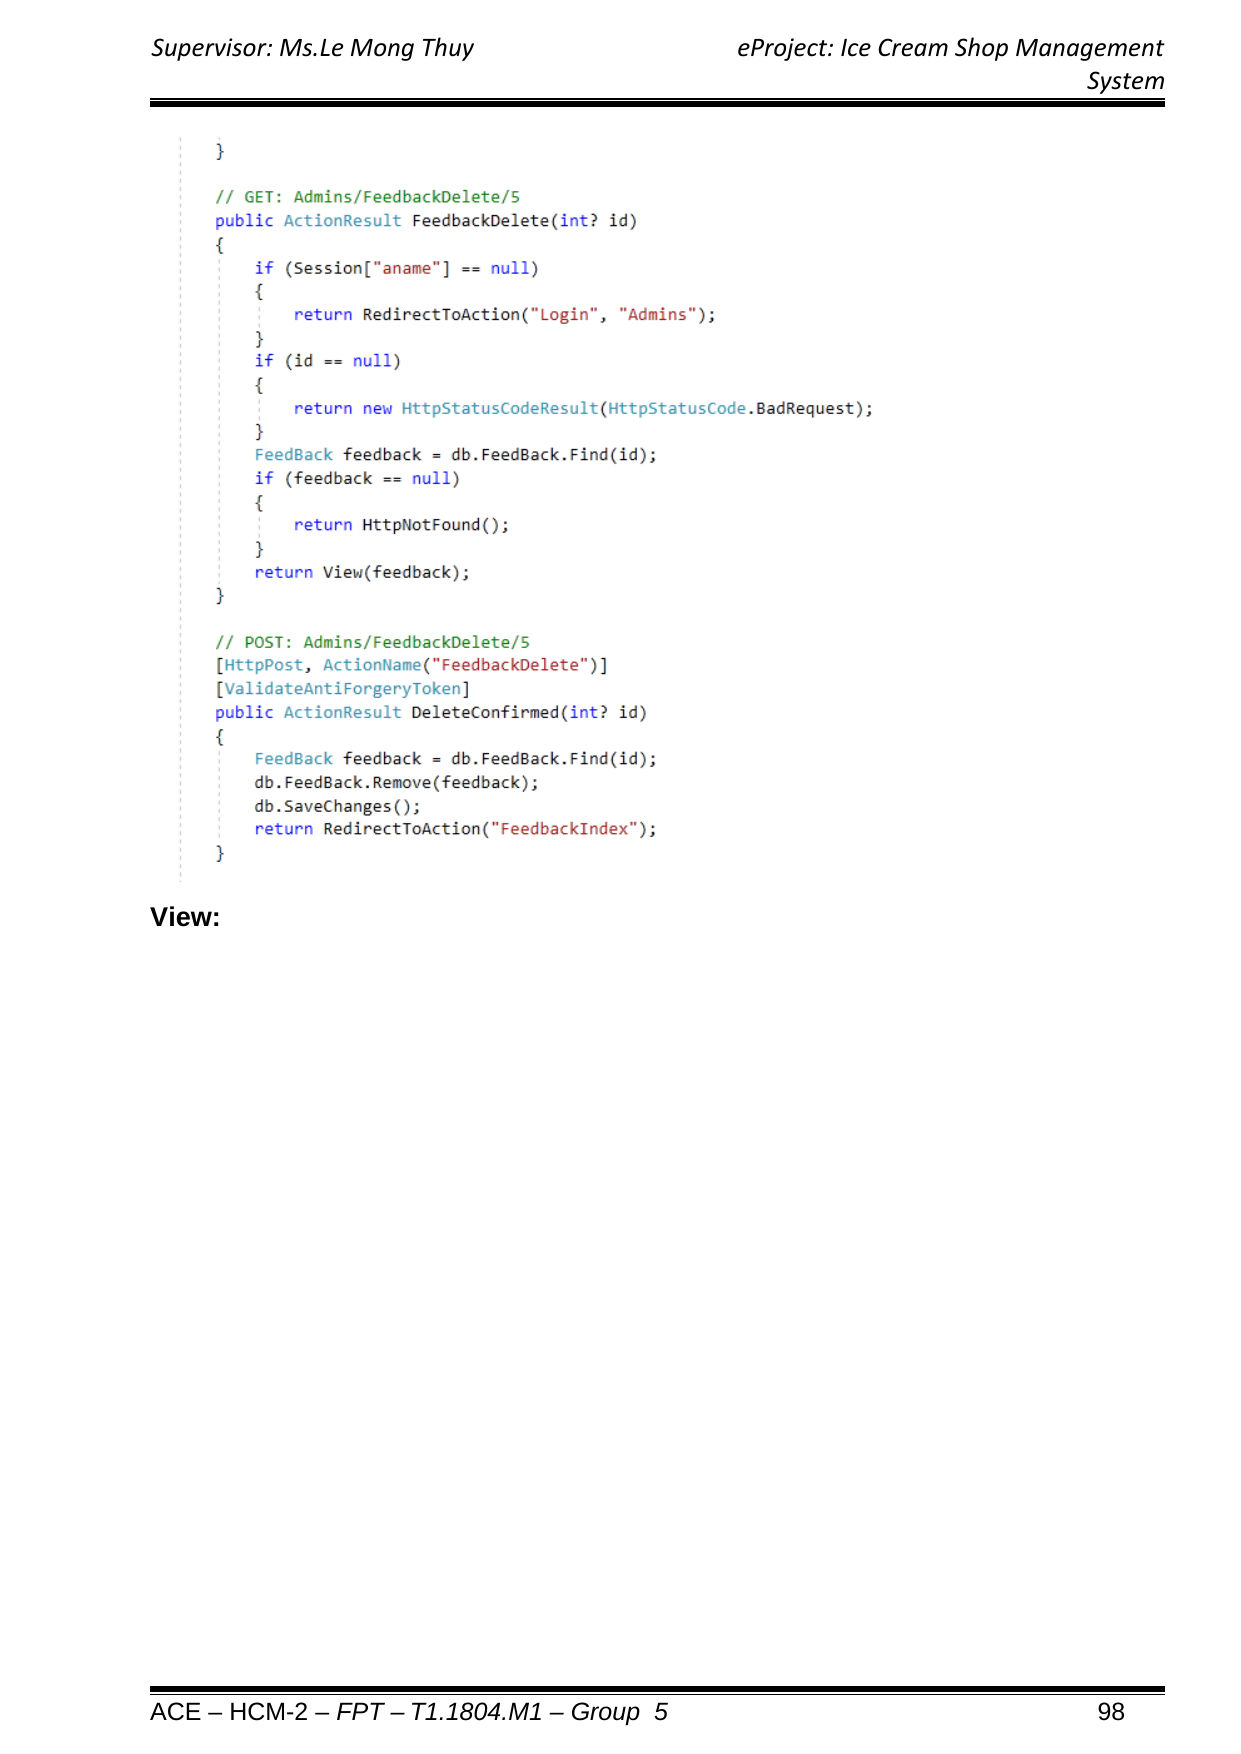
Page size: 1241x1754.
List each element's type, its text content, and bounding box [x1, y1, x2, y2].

text View: [150, 901, 1165, 932]
picture [150, 135, 901, 882]
